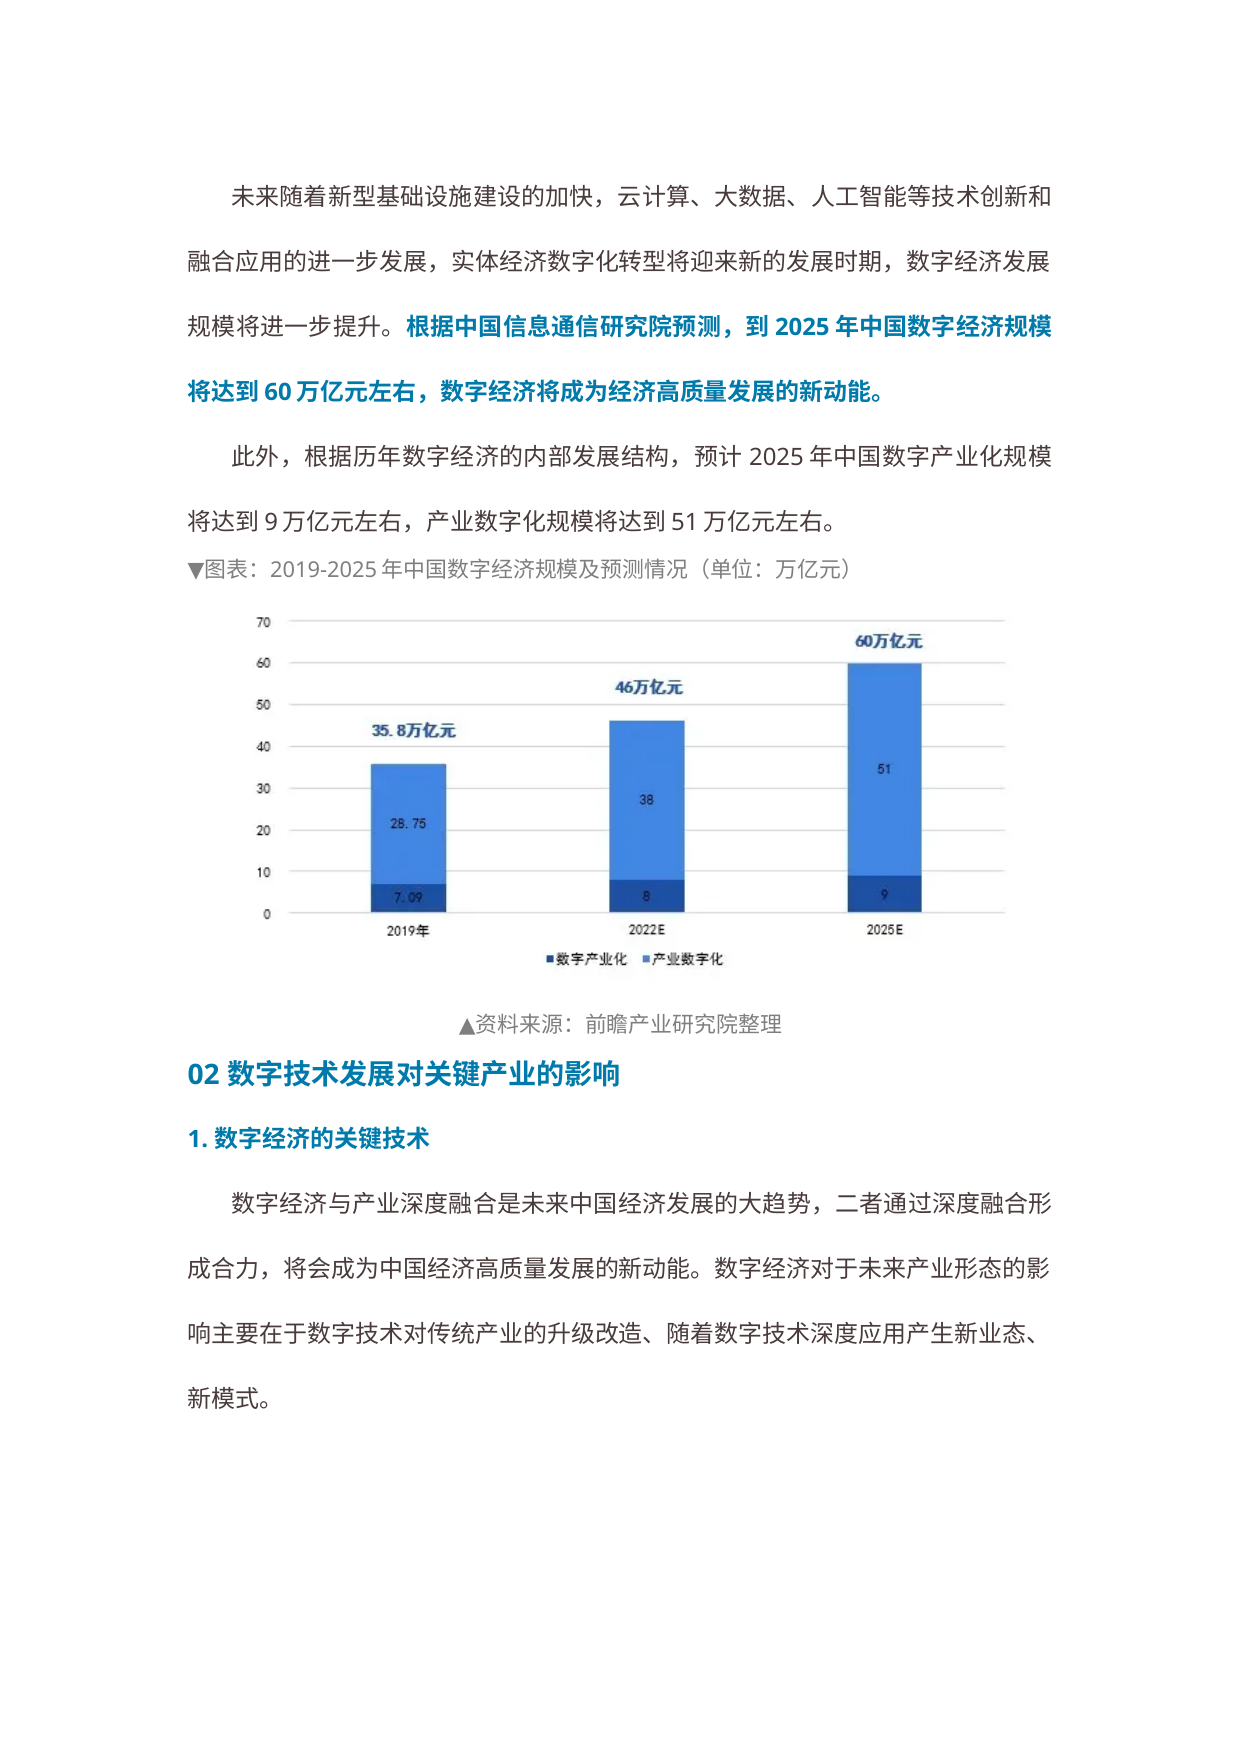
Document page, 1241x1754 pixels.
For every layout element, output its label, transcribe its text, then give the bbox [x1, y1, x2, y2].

text 未来随着新型基础设施建设的加快，云计算、大数据、人工智能等技术创新和融合应用的进一步发展，实体经济数字化转型将迎来新的发展时期，数字经济发展规模将进一步提升。根据中国信息通信研究院预测，到2025年中国数字经济规模将达到60万亿元左右，数字经济将成为经济高质量发展的新动能。 [187, 162, 1053, 422]
text ▲资料来源：前瞻产业研究院整理 [187, 1007, 1053, 1039]
text ▼图表：2019-2025年中国数字经济规模及预测情况（单位：万亿元） [187, 552, 1053, 584]
text 1. 数字经济的关键技术 [187, 1104, 1053, 1169]
text 02 数字技术发展对关键产业的影响 [187, 1039, 1053, 1104]
text 数字经济与产业深度融合是未来中国经济发展的大趋势，二者通过深度融合形成合力，将会成为中国经济高质量发展的新动能。数字经济对于未来产业形态的影响主要在于数字技术对传统产业的升级改造、随着数字技术深度应用产生新业态、新模式。 [187, 1169, 1053, 1429]
picture [208, 584, 1032, 996]
text 此外，根据历年数字经济的内部发展结构，预计2025年中国数字产业化规模将达到9万亿元左右，产业数字化规模将达到51万亿元左右。 [187, 422, 1053, 552]
